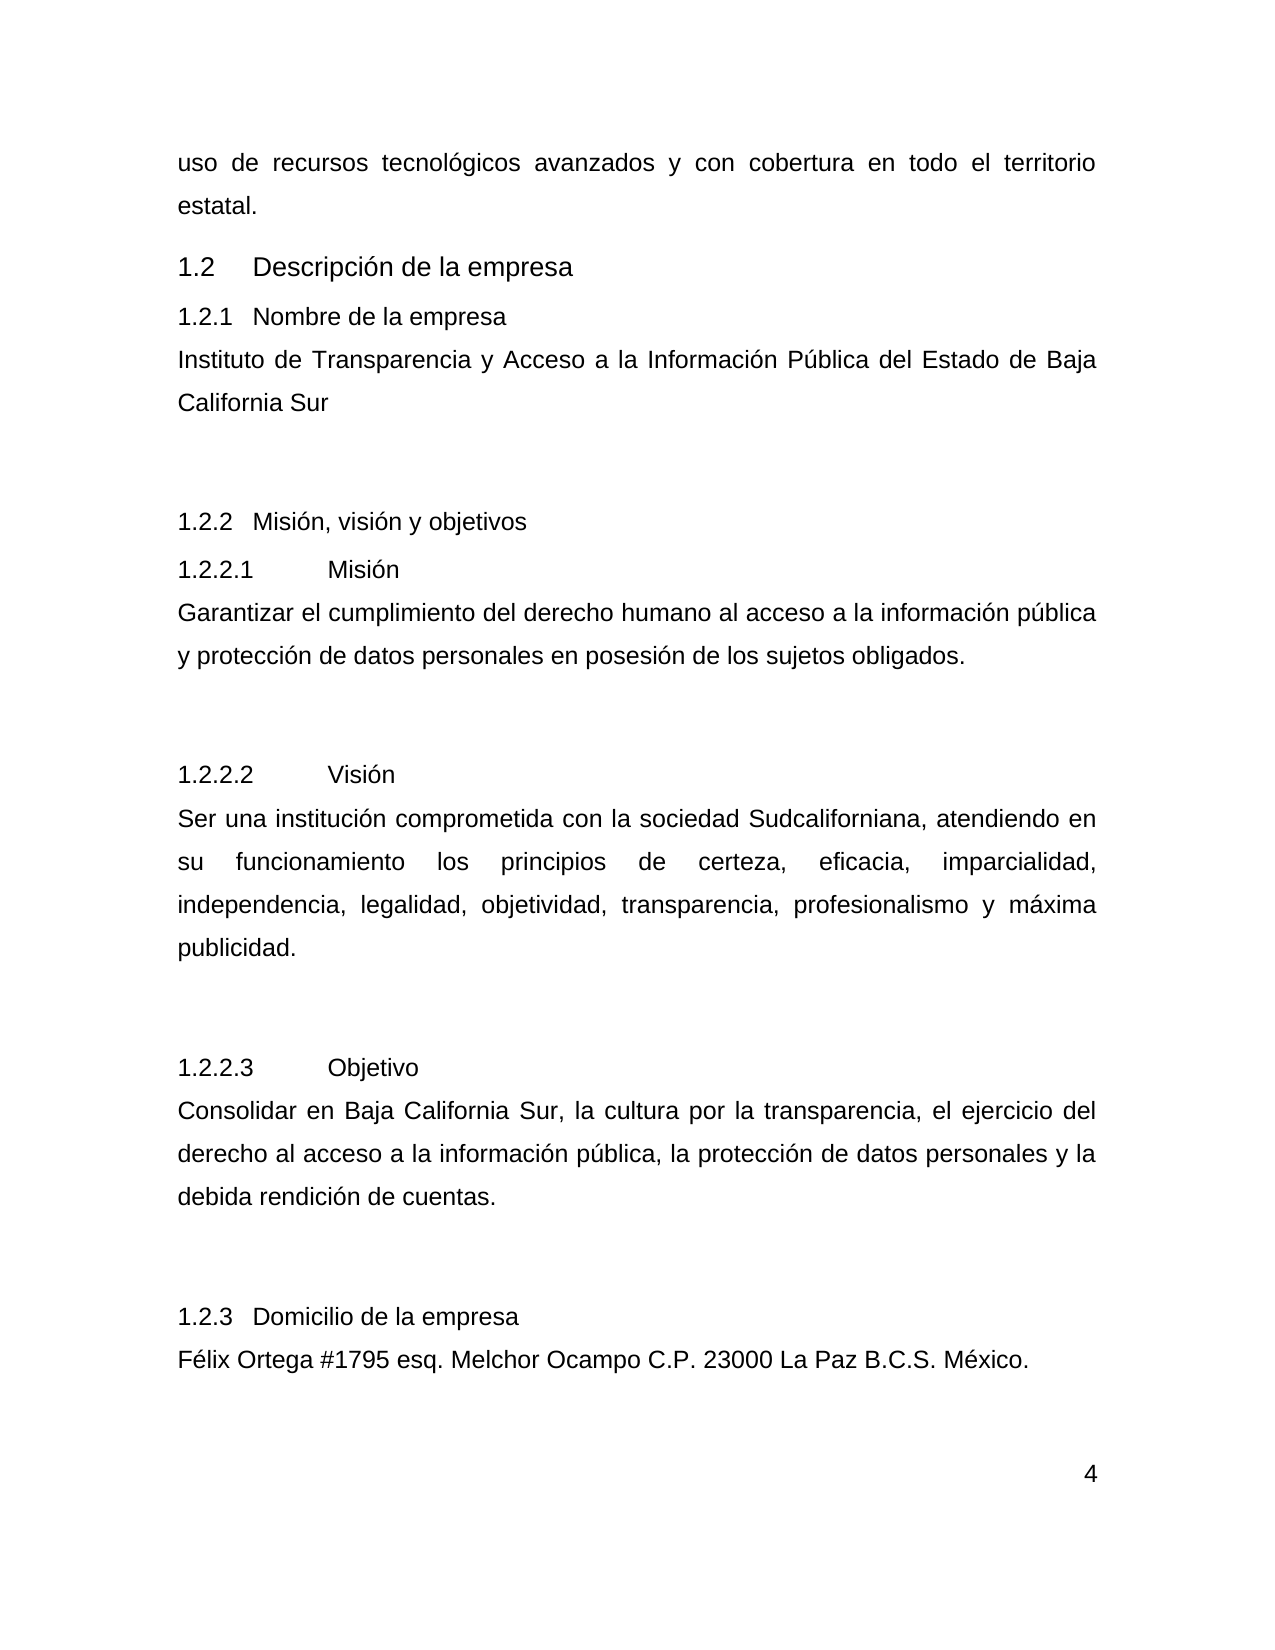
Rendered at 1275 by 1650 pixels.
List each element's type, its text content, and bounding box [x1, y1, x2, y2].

text Félix Ortega #1795 esq. Melchor Ocampo C.P. 23000 La Paz B.C.S. México. [177, 1345, 1098, 1373]
subtitle 1.2 Descripción de la empresa [177, 251, 1098, 282]
subtitle 1.2.1 Nombre de la empresa [177, 302, 1098, 330]
text Garantizar el cumplimiento del derecho humano al acceso a la información pública y protección de datos personales en posesión de los sujetos obligados. [177, 598, 1098, 670]
text Consolidar en Baja California Sur, la cultura por la transparencia, el ejercicio del derecho al acceso a la información pública, la protección de datos personales y la debida rendición de cuentas. [177, 1096, 1098, 1211]
subtitle 1.2.2.1 Misión [177, 555, 1098, 583]
text Ser una institución comprometida con la sociedad Sudcaliforniana, atendiendo en su funcionamiento los principios de certeza, eficacia, imparcialidad, independencia, legalidad, objetividad, transparencia, profesionalismo y máxima publicidad. [177, 804, 1098, 962]
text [177, 148, 1098, 219]
subtitle 1.2.2.3 Objetivo [177, 1053, 1098, 1081]
subtitle 1.2.3 Domicilio de la empresa [177, 1302, 1098, 1330]
text Instituto de Transparencia y Acceso a la Información Pública del Estado de Baja California Sur [177, 345, 1098, 417]
subtitle 1.2.2.2 Visión [177, 761, 1098, 789]
subtitle 1.2.2 Misión, visión y objetivos [177, 507, 1098, 536]
